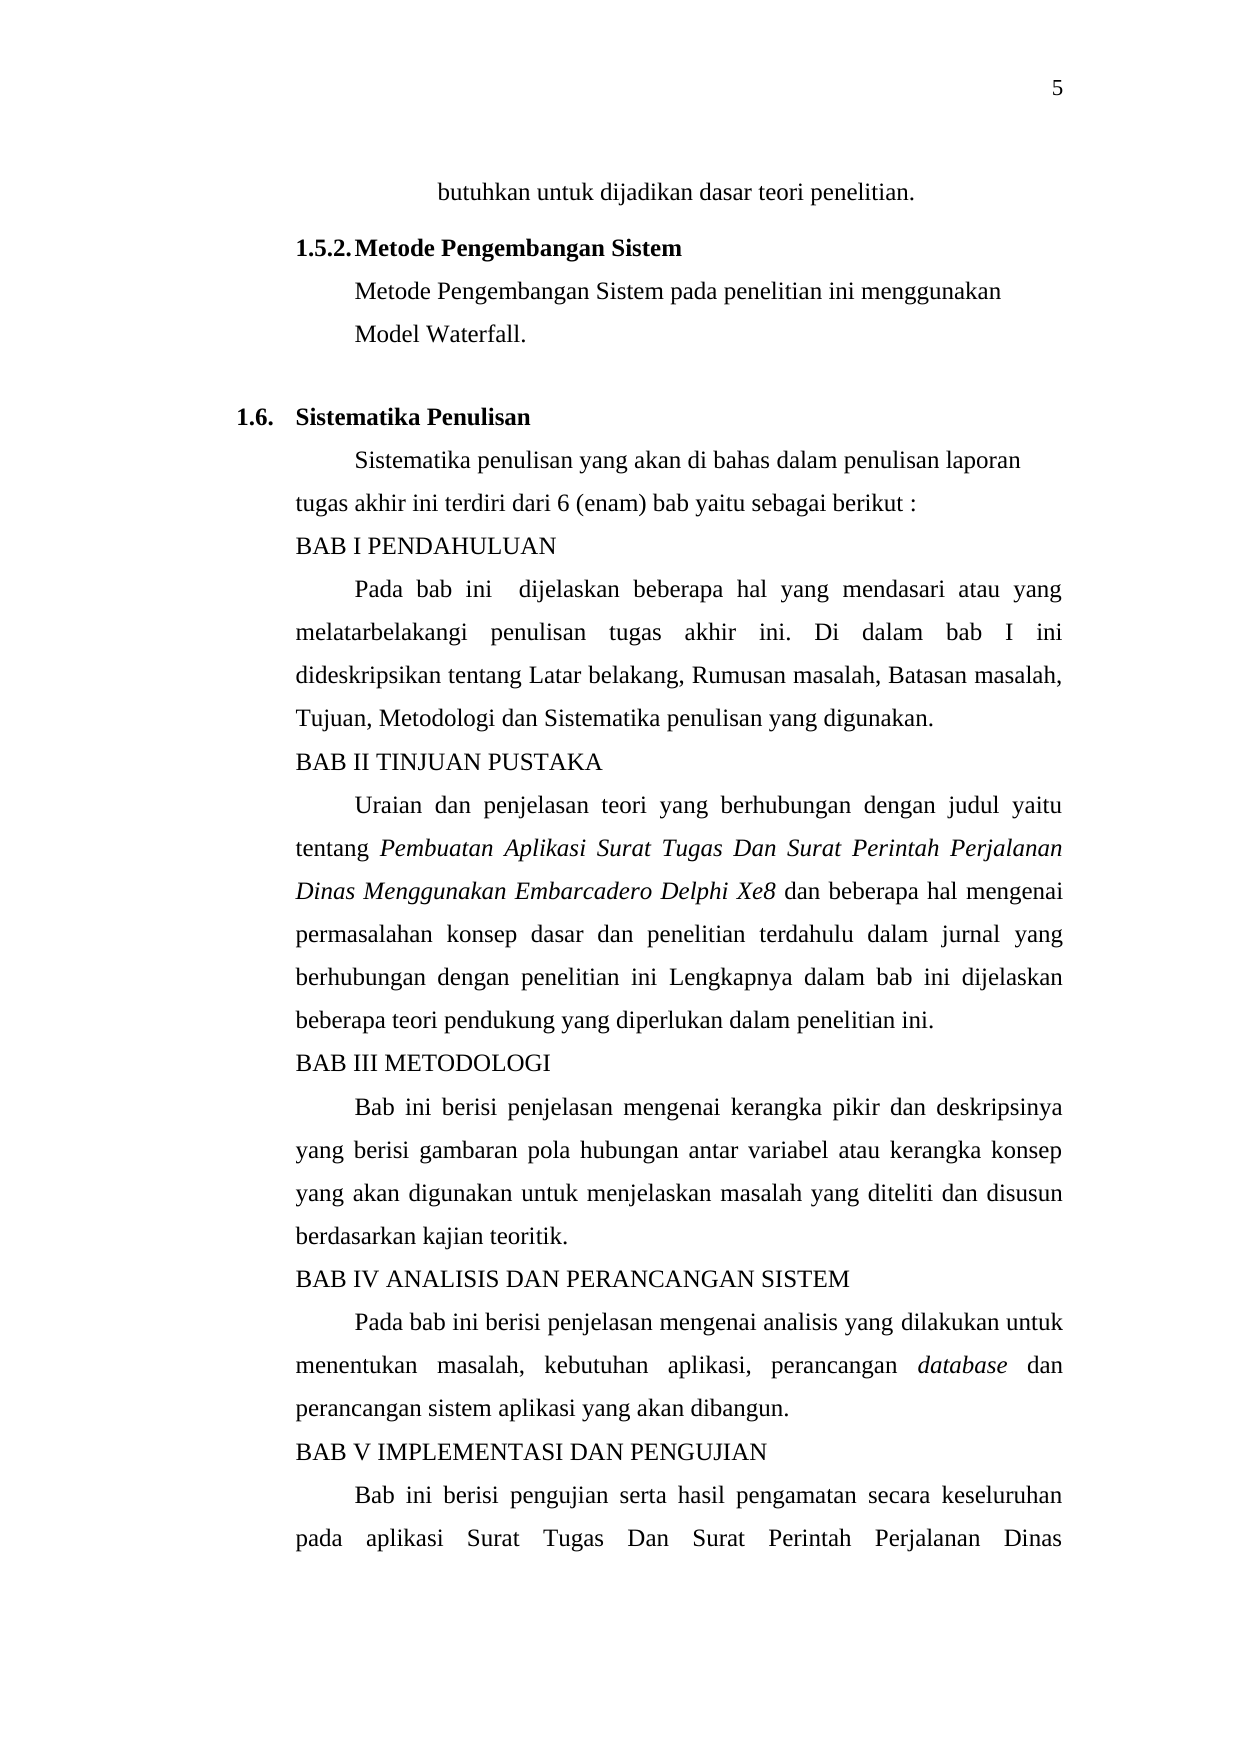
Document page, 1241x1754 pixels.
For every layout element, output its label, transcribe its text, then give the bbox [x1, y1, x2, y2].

text Sistematika penulisan yang akan di bahas dalam penulisan laporan tugas akhir ini terdiri dari 6 (enam) bab yaitu sebagai berikut : [295, 445, 1063, 517]
subtitle Sistematika Penulisan [236, 402, 1063, 430]
subtitle Metode Pengembangan Sistem [295, 233, 1063, 262]
list BAB I PENDAHULUAN [295, 531, 1063, 560]
text Bab ini berisi penjelasan mengenai kerangka pikir dan deskripsinya yang berisi gambaran pola hubungan antar variabel atau kerangka konsep yang akan digunakan untuk menjelaskan masalah yang diteliti dan disusun berdasarkan kajian teoritik. [295, 1092, 1063, 1250]
list BAB II TINJUAN PUSTAKA [295, 747, 1063, 775]
text Pada bab ini berisi penjelasan mengenai analisis yang dilakukan untuk menentukan masalah, kebutuhan aplikasi, perancangan database dan perancangan sistem aplikasi yang akan dibangun. [295, 1307, 1063, 1422]
text Pada bab ini dijelaskan beberapa hal yang mendasari atau yang melatarbelakangi penulisan tugas akhir ini. Di dalam bab I ini dideskripsikan tentang Latar belakang, Rumusan masalah, Batasan masalah, Tujuan, Metodologi dan Sistematika penulisan yang digunakan. [295, 574, 1063, 732]
text Uraian dan penjelasan teori yang berhubungan dengan judul yaitu tentang Pembuatan Aplikasi Surat Tugas Dan Surat Perintah Perjalanan Dinas Menggunakan Embarcadero Delphi Xe8 dan beberapa hal mengenai permasalahan konsep dasar dan penelitian terdahulu dalam jurnal yang berhubungan dengan penelitian ini Lengkapnya dalam bab ini dijelaskan beberapa teori pendukung yang diperlukan dalam penelitian ini. [295, 790, 1063, 1034]
text BAB V IMPLEMENTASI DAN PENGUJIAN [295, 1437, 1063, 1465]
list BAB III METODOLOGI [295, 1048, 1063, 1077]
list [400, 177, 1063, 206]
list Metode Pengembangan Sistem pada penelitian ini menggunakan Model Waterfall. [354, 276, 1063, 348]
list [295, 1480, 1063, 1552]
list BAB IV ANALISIS DAN PERANCANGAN SISTEM [295, 1264, 1063, 1293]
